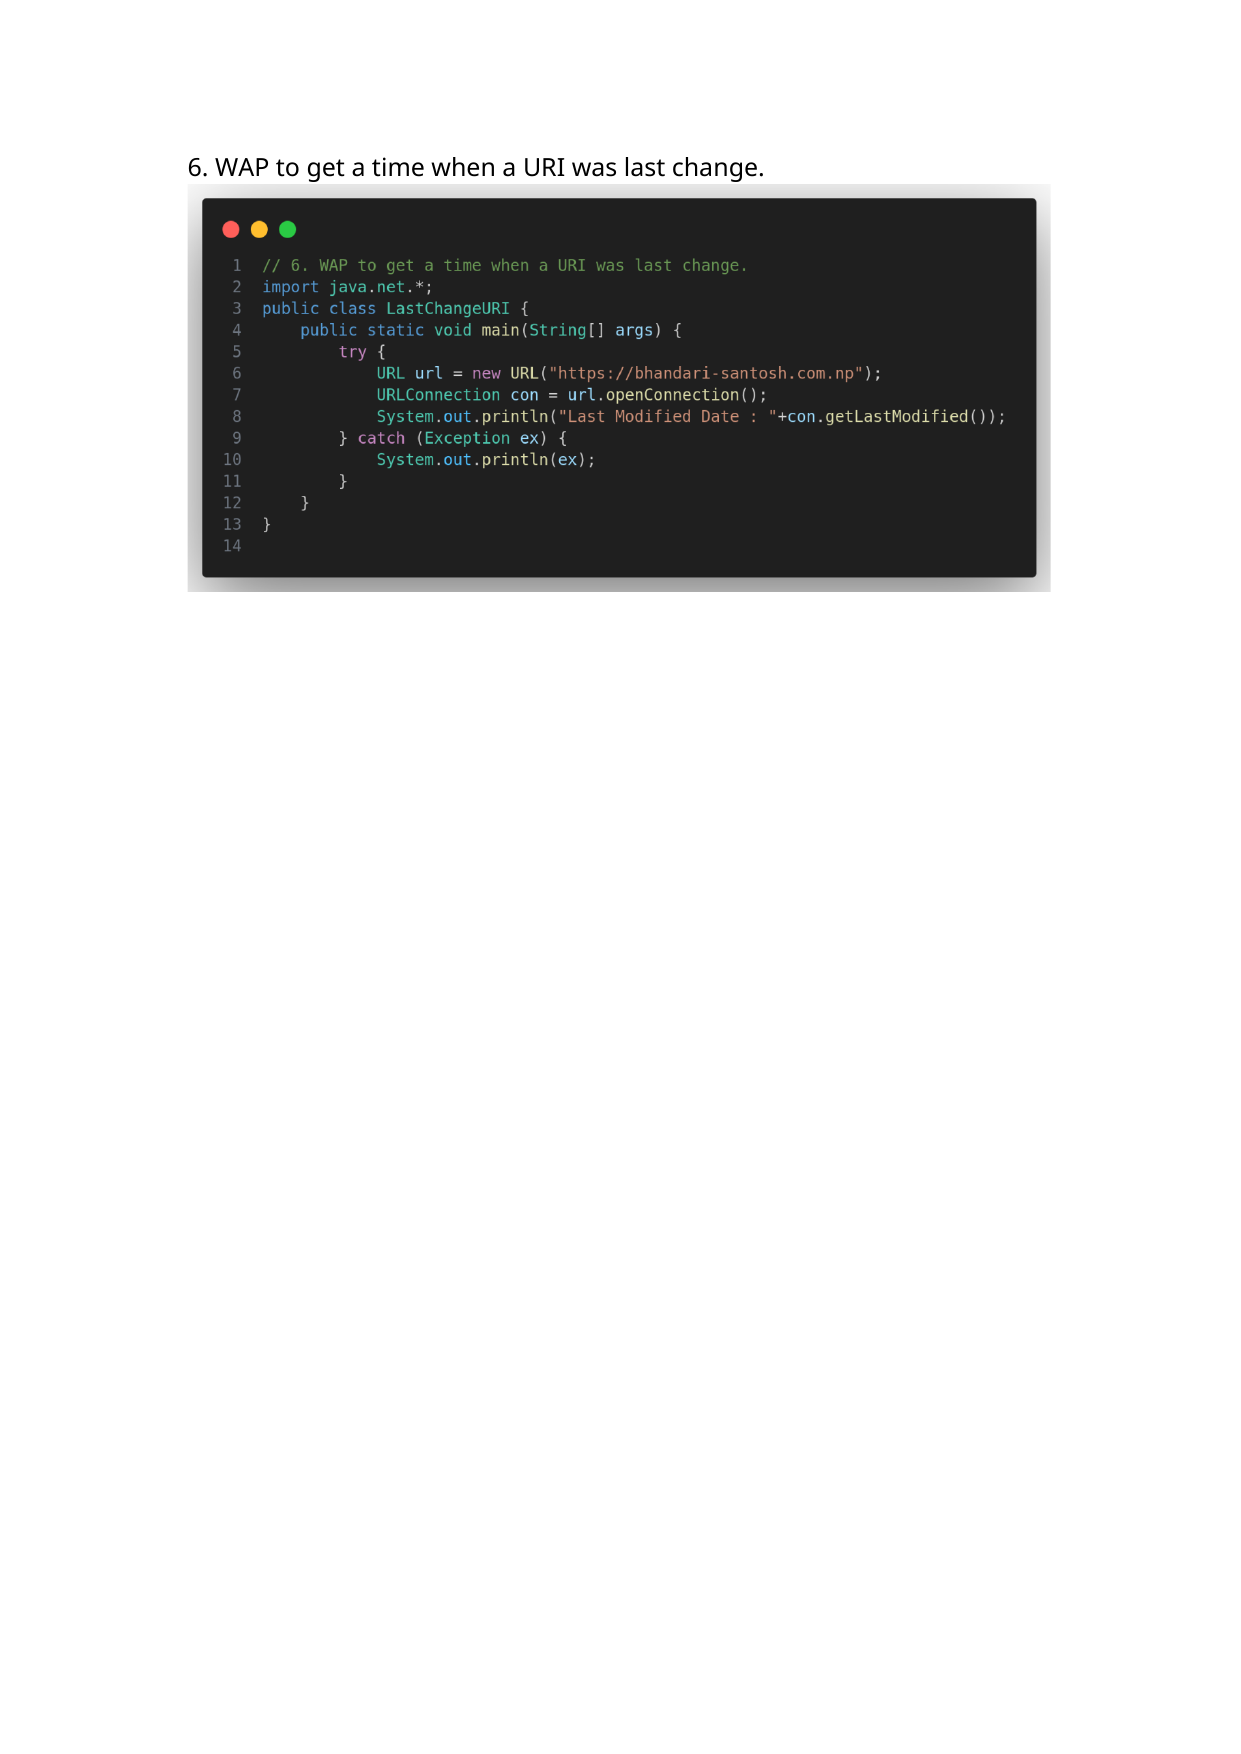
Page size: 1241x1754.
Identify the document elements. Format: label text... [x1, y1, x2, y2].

picture [187, 184, 1051, 592]
list WAP to get a time when a URI was last change. [187, 150, 1053, 184]
